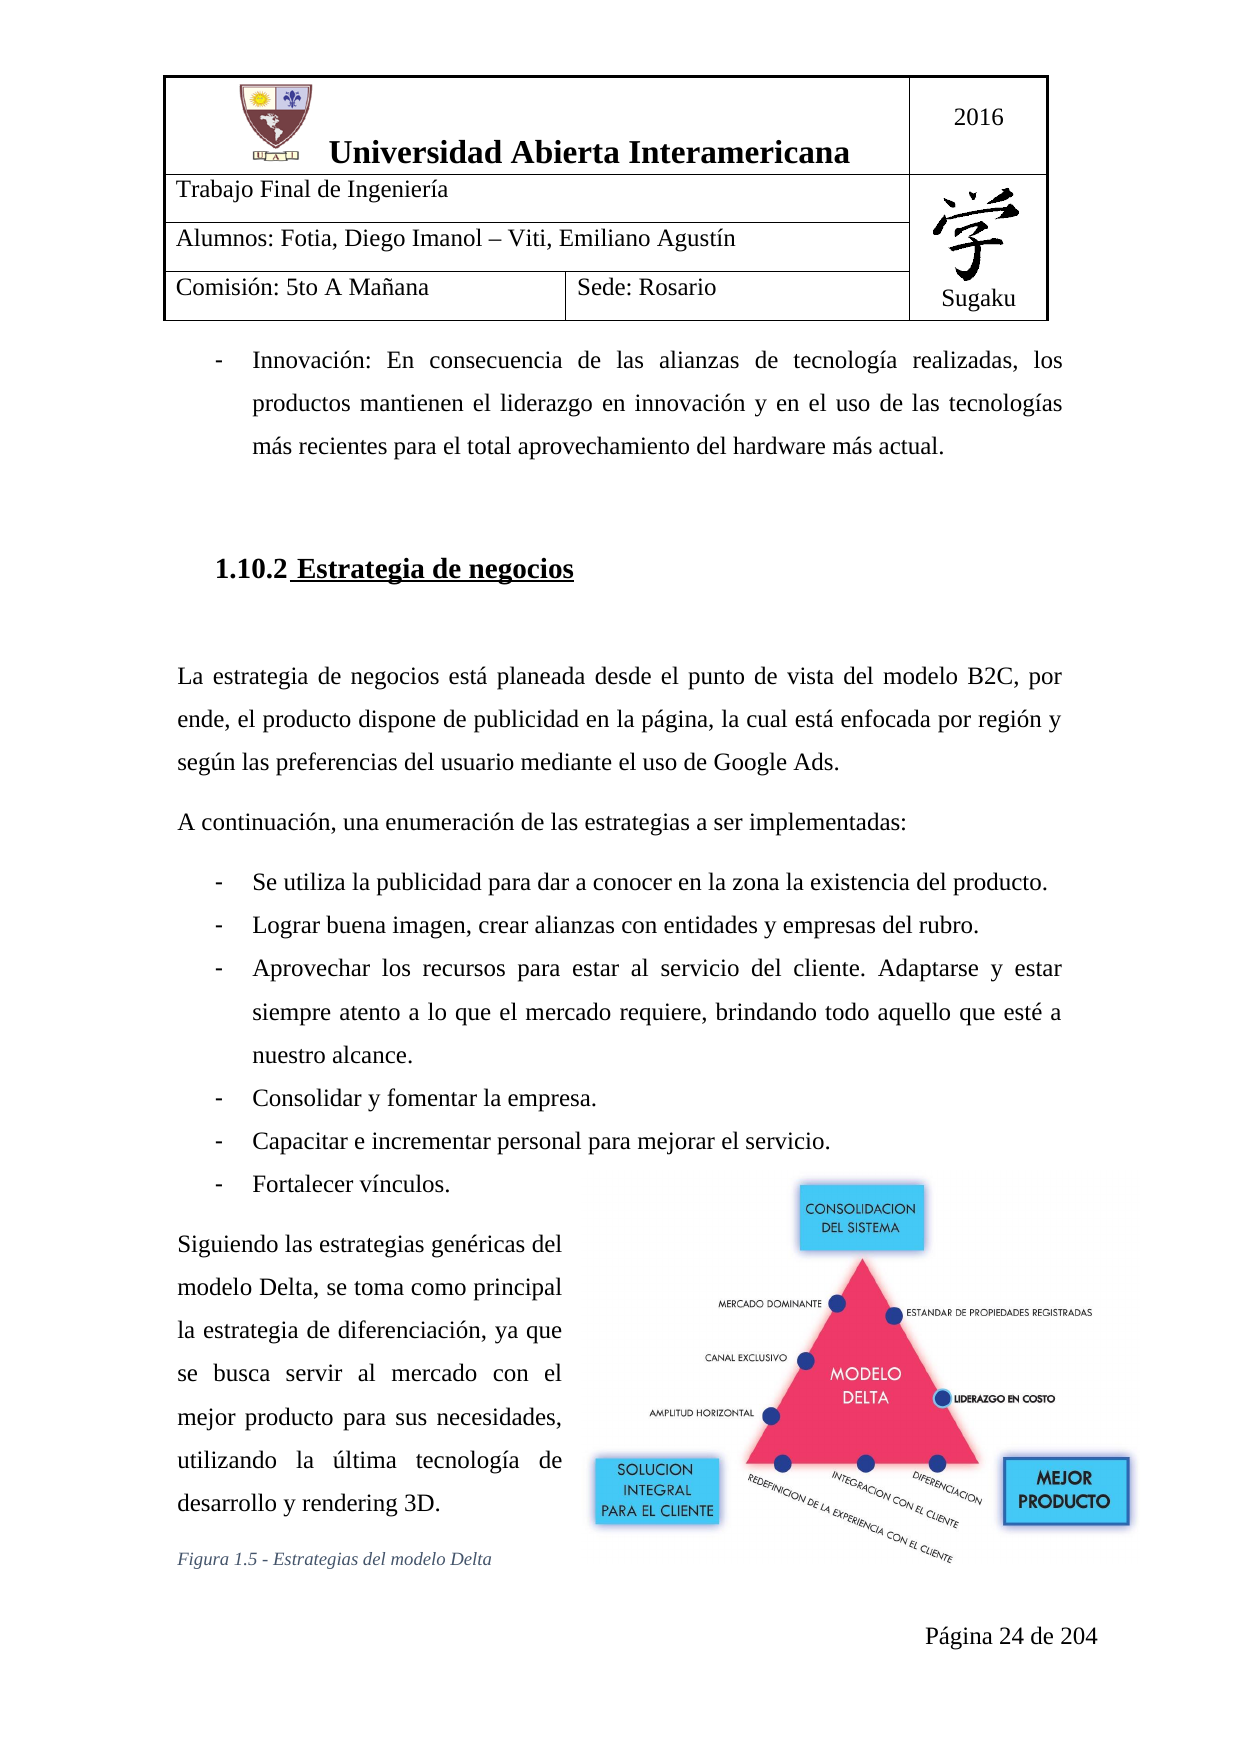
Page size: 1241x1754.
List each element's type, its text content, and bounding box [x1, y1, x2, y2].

text La estrategia de negocios está planeada desde el punto de vista del modelo B2C, por ende, el producto dispone de publicidad en la página, la cual está enfocada por región y según las preferencias del usuario mediante el uso de Google Ads. [177, 661, 1063, 776]
list Lograr buena imagen, crear alianzas con entidades y empresas del rubro. [214, 910, 1063, 939]
text A continuación, una enumeración de las estrategias a ser implementadas: [177, 807, 1063, 836]
picture [581, 1170, 1140, 1564]
list Innovación: En consecuencia de las alianzas de tecnología realizadas, los productos mantienen el liderazgo en innovación y en el uso de las tecnologías más recientes para el total aprovechamiento del hardware más actual. [214, 345, 1063, 460]
list Fortalecer vínculos. [214, 1169, 1063, 1198]
list Capacitar e incrementar personal para mejorar el servicio. [214, 1126, 1063, 1155]
list Consolidar y fomentar la empresa. [214, 1083, 1063, 1112]
picture [927, 181, 1030, 284]
picture [223, 78, 329, 164]
text Figura 1.5 - Estrategias del modelo Delta [177, 1548, 1063, 1569]
text Siguiendo las estrategias genéricas del modelo Delta, se toma como principal la estrategia de diferenciación, ya que se busca servir al mercado con el mejor producto para sus necesidades, utilizando la última tecnología de desarrollo y rendering 3D. [177, 1229, 581, 1517]
list Aprovechar los recursos para estar al servicio del cliente. Adaptarse y estar siempre atento a lo que el mercado requiere, brindando todo aquello que esté a nuestro alcance. [214, 953, 1063, 1068]
list Se utiliza la publicidad para dar a conocer en la zona la existencia del producto. [214, 867, 1063, 896]
subtitle Estrategia de negocios [214, 551, 1063, 584]
